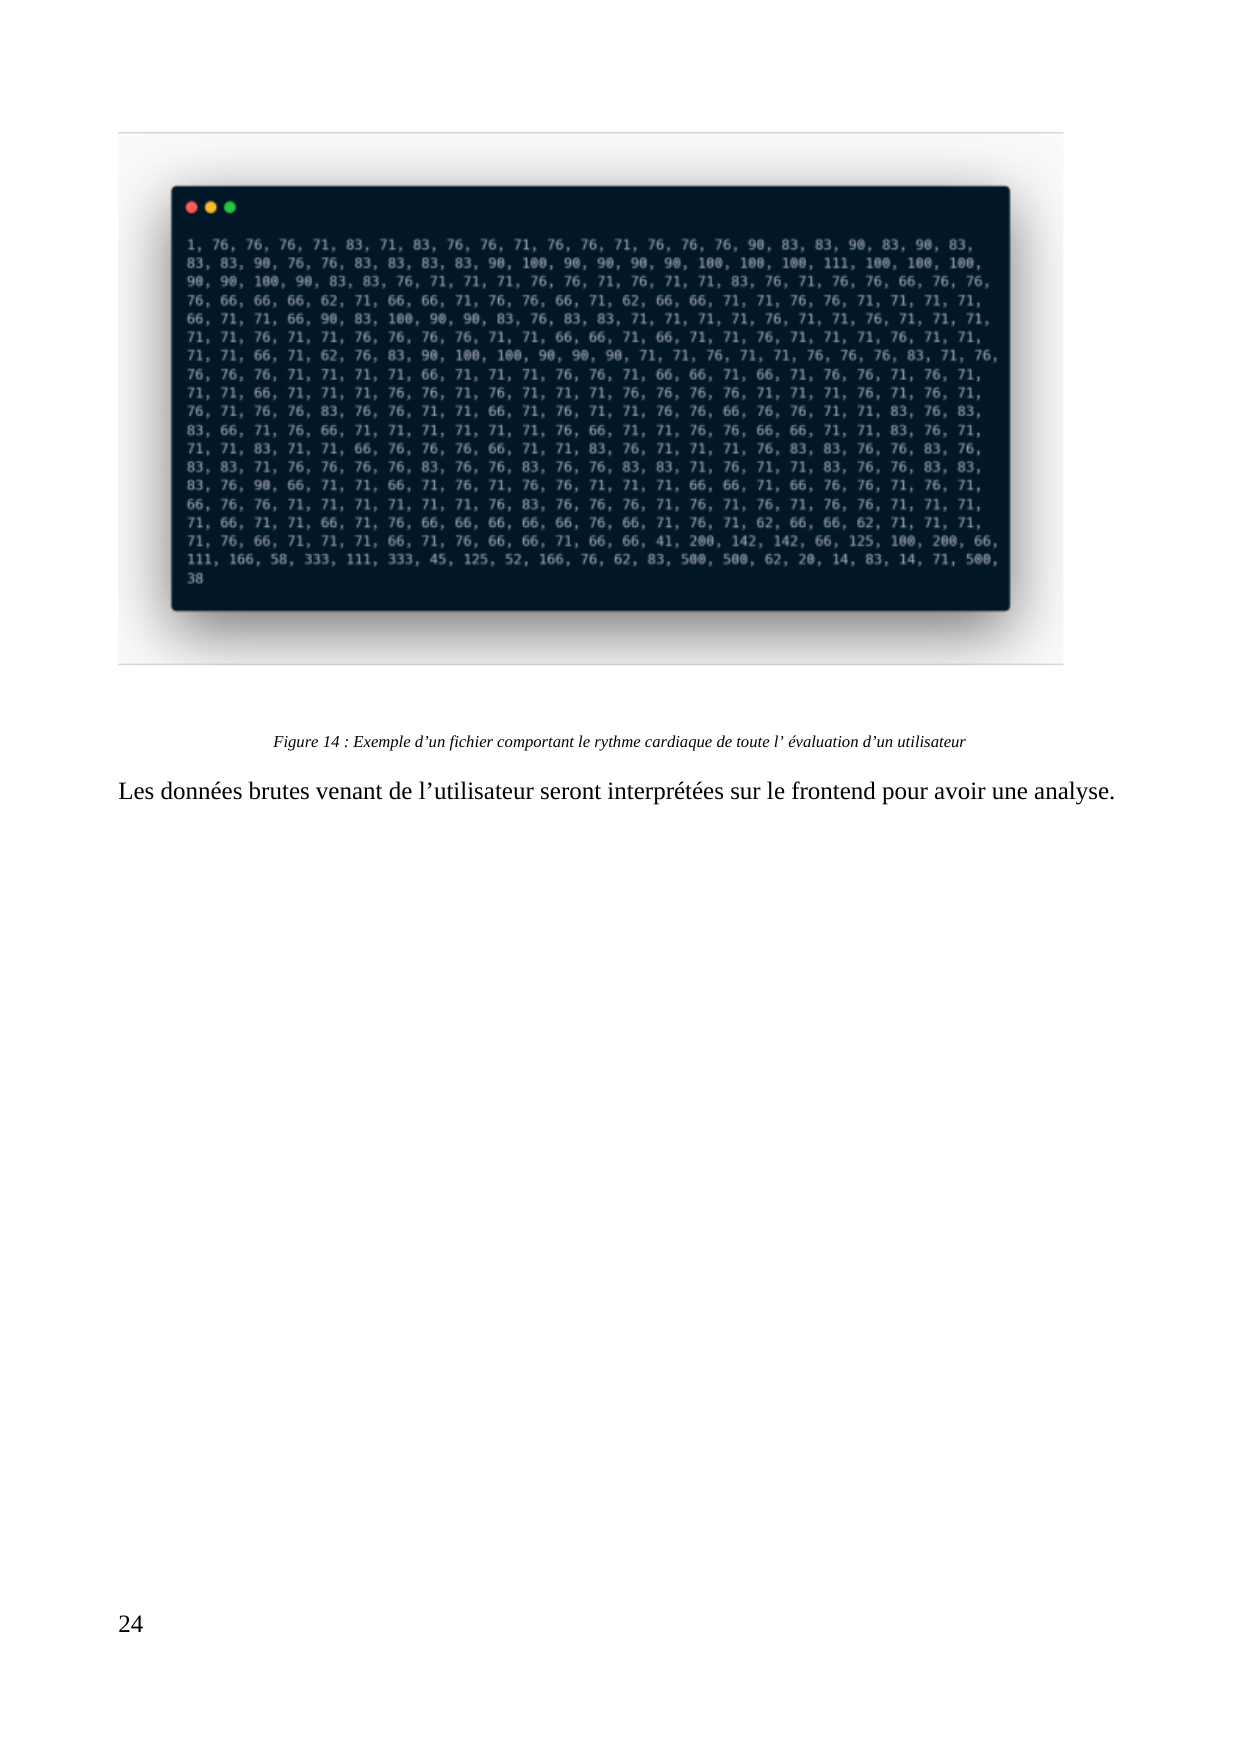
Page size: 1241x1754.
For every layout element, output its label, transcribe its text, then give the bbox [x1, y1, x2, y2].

text Les données brutes venant de l’utilisateur seront interprétées sur le frontend pour avoir une analyse. [118, 776, 1123, 805]
